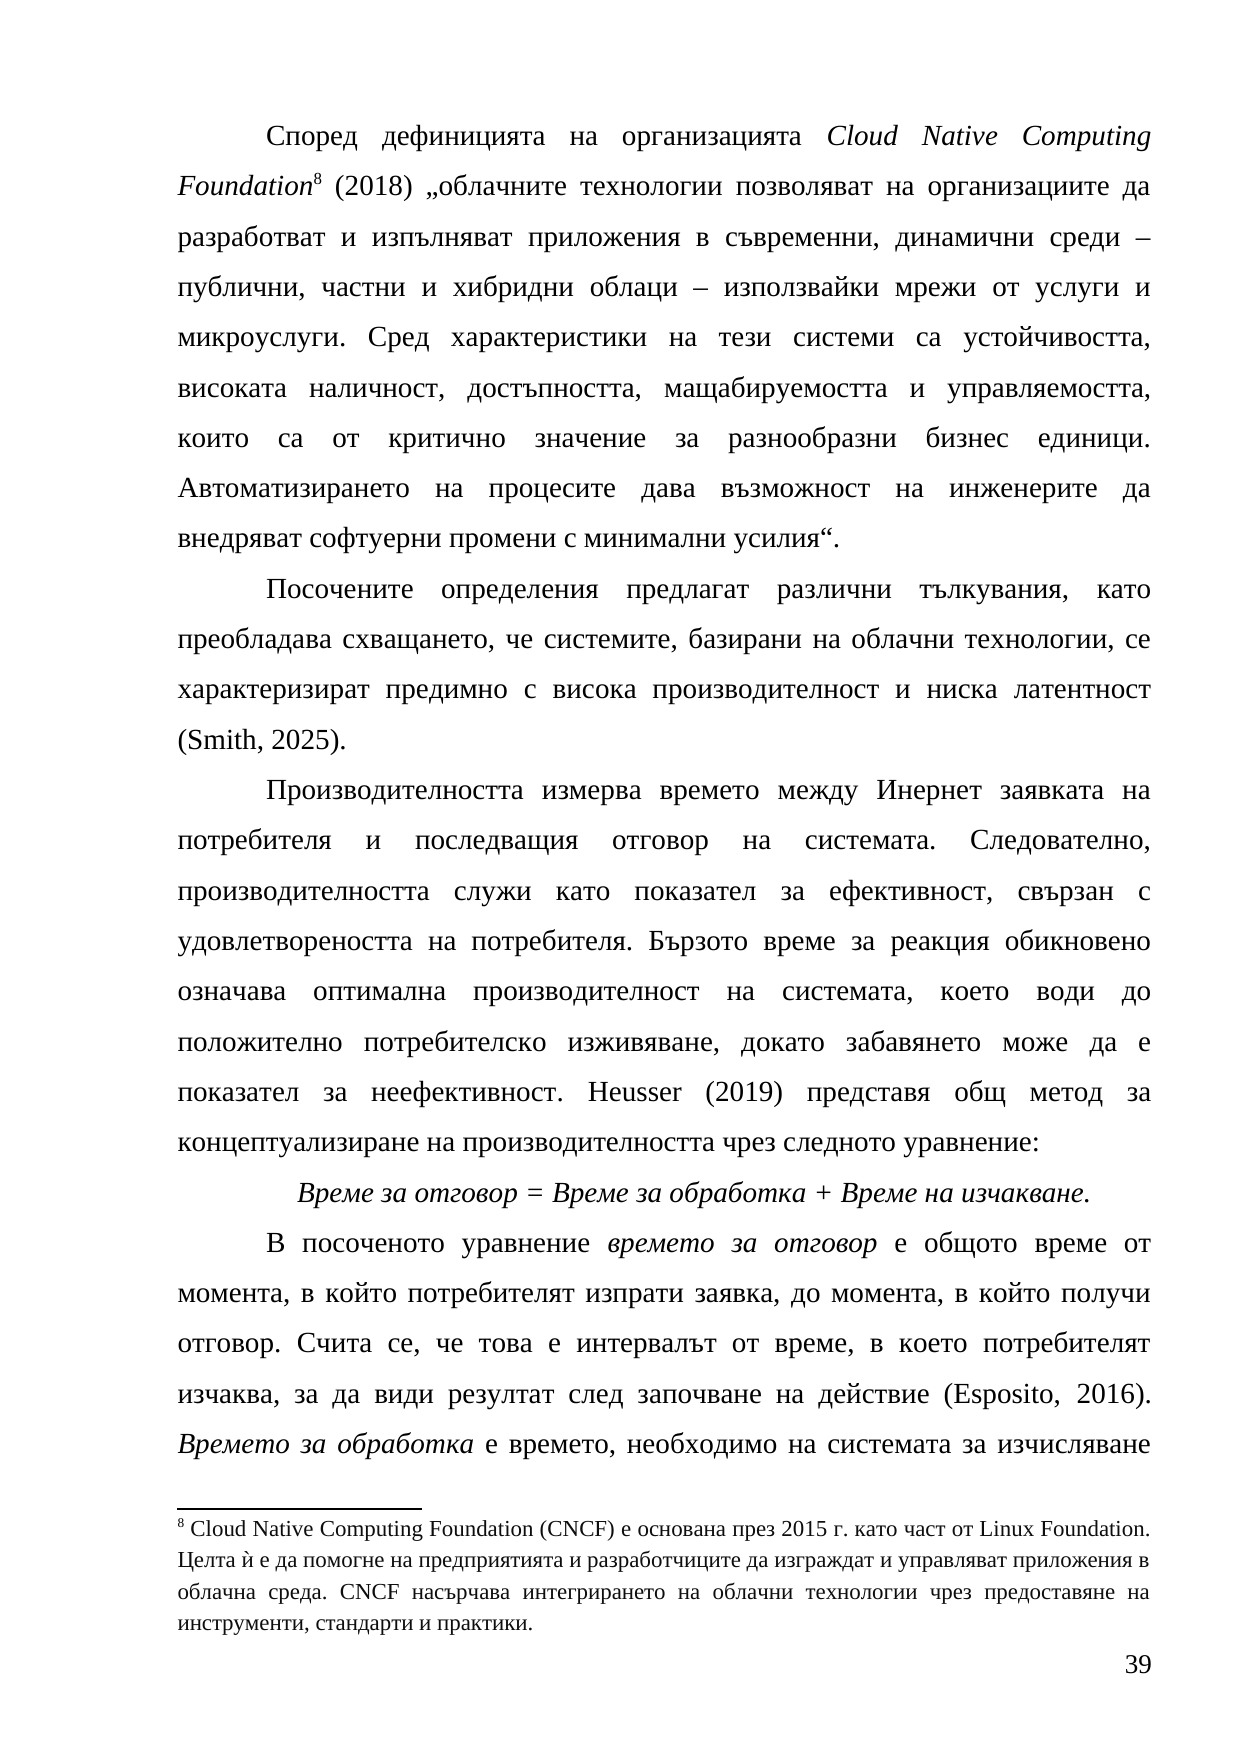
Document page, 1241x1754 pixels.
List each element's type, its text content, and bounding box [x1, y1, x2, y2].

text Посочените определения предлагат различни тълкувания, като преобладава схващането, че системите, базирани на облачни технологии, се характеризират предимно с висока производителност и ниска латентност (Smith, 2025). [177, 571, 1152, 755]
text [177, 1225, 1152, 1460]
text Според дефиницията на организацията Cloud Native Computing Foundation (2018) „облачните технологии позволяват на организациите да разработват и изпълняват приложения в съвременни, динамични среди – публични, частни и хибридни облаци – използвайки мрежи от услуги и микроуслуги. Сред характеристики на тези системи са устойчивостта, високата наличност, достъпността, мащабируемостта и управляемостта, които са от критично значение за разнообразни бизнес единици. Автоматизирането на процесите дава възможност на инженерите да внедряват софтуерни промени с минимални усилия“. [177, 118, 1152, 554]
text Време за отговор = Време за обработка + Време на изчакване. [177, 1175, 1152, 1208]
text Производителността измерва времето между Инернет заявката на потребителя и последващия отговор на системата. Следователно, производителността служи като показател за ефективност, свързан с удовлетвореността на потребителя. Бързото време за реакция обикновено означава оптимална производителност на системата, което води до положително потребителско изживяване, докато забавянето може да е показател за неефективност. Heusser (2019) представя общ метод за концептуализиране на производителността чрез следното уравнение: [177, 772, 1152, 1158]
